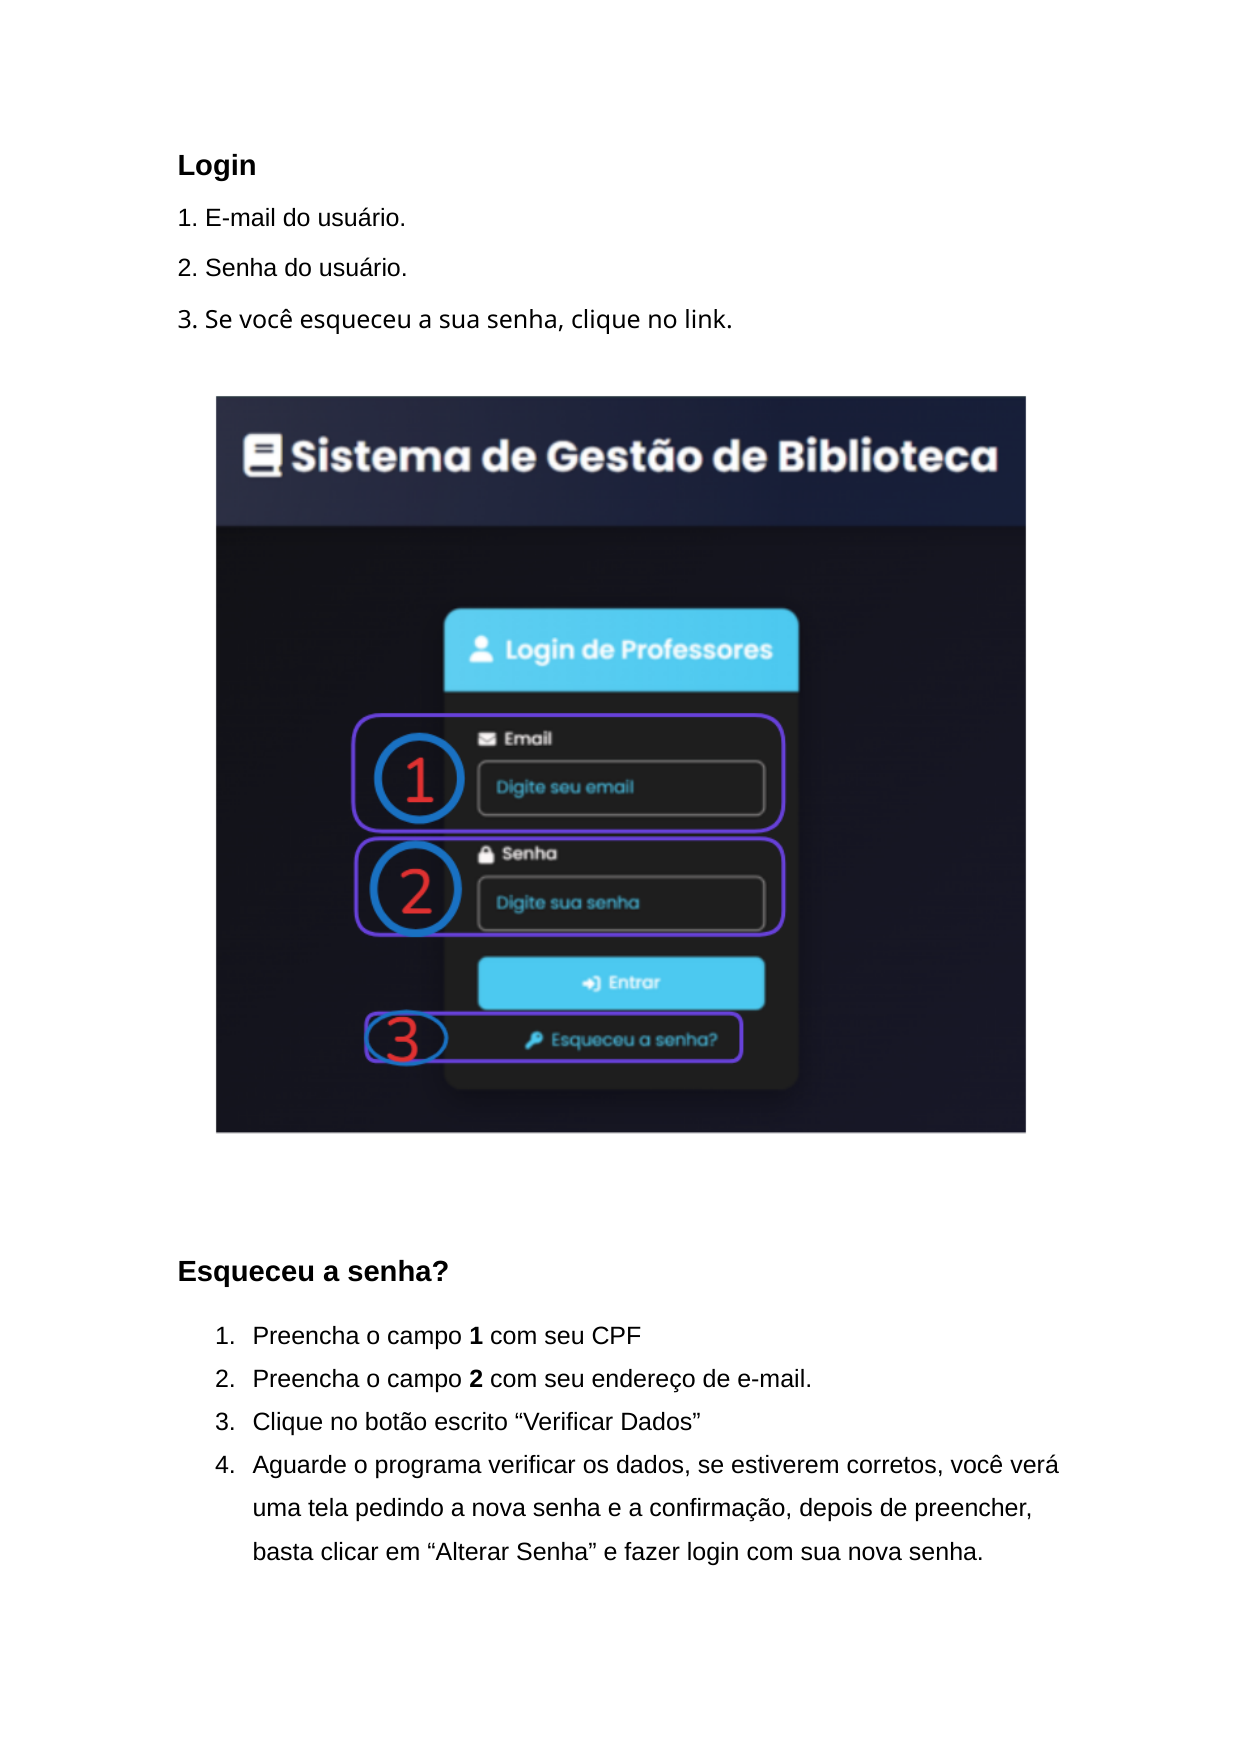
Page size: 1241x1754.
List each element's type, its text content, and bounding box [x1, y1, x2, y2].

list Clique no botão escrito “Verificar Dados” [215, 1407, 1063, 1436]
list Aguarde o programa verificar os dados, se estiverem corretos, você verá uma tela pedindo a nova senha e a confirmação, depois de preencher, basta clicar em “Alterar Senha” e fazer login com sua nova senha. [215, 1450, 1063, 1565]
picture [177, 358, 1063, 1173]
text Esqueceu a senha? [177, 1254, 1063, 1287]
list Preencha o campo 1 com seu CPF [215, 1321, 1063, 1350]
list Preencha o campo 2 com seu endereço de e-mail. [215, 1364, 1063, 1393]
text 3. Se você esqueceu a sua senha, clique no link. [177, 302, 1063, 336]
text 1. E-mail do usuário. [177, 203, 1063, 232]
text 2. Senha do usuário. [177, 252, 1063, 281]
text Login [177, 148, 1063, 181]
